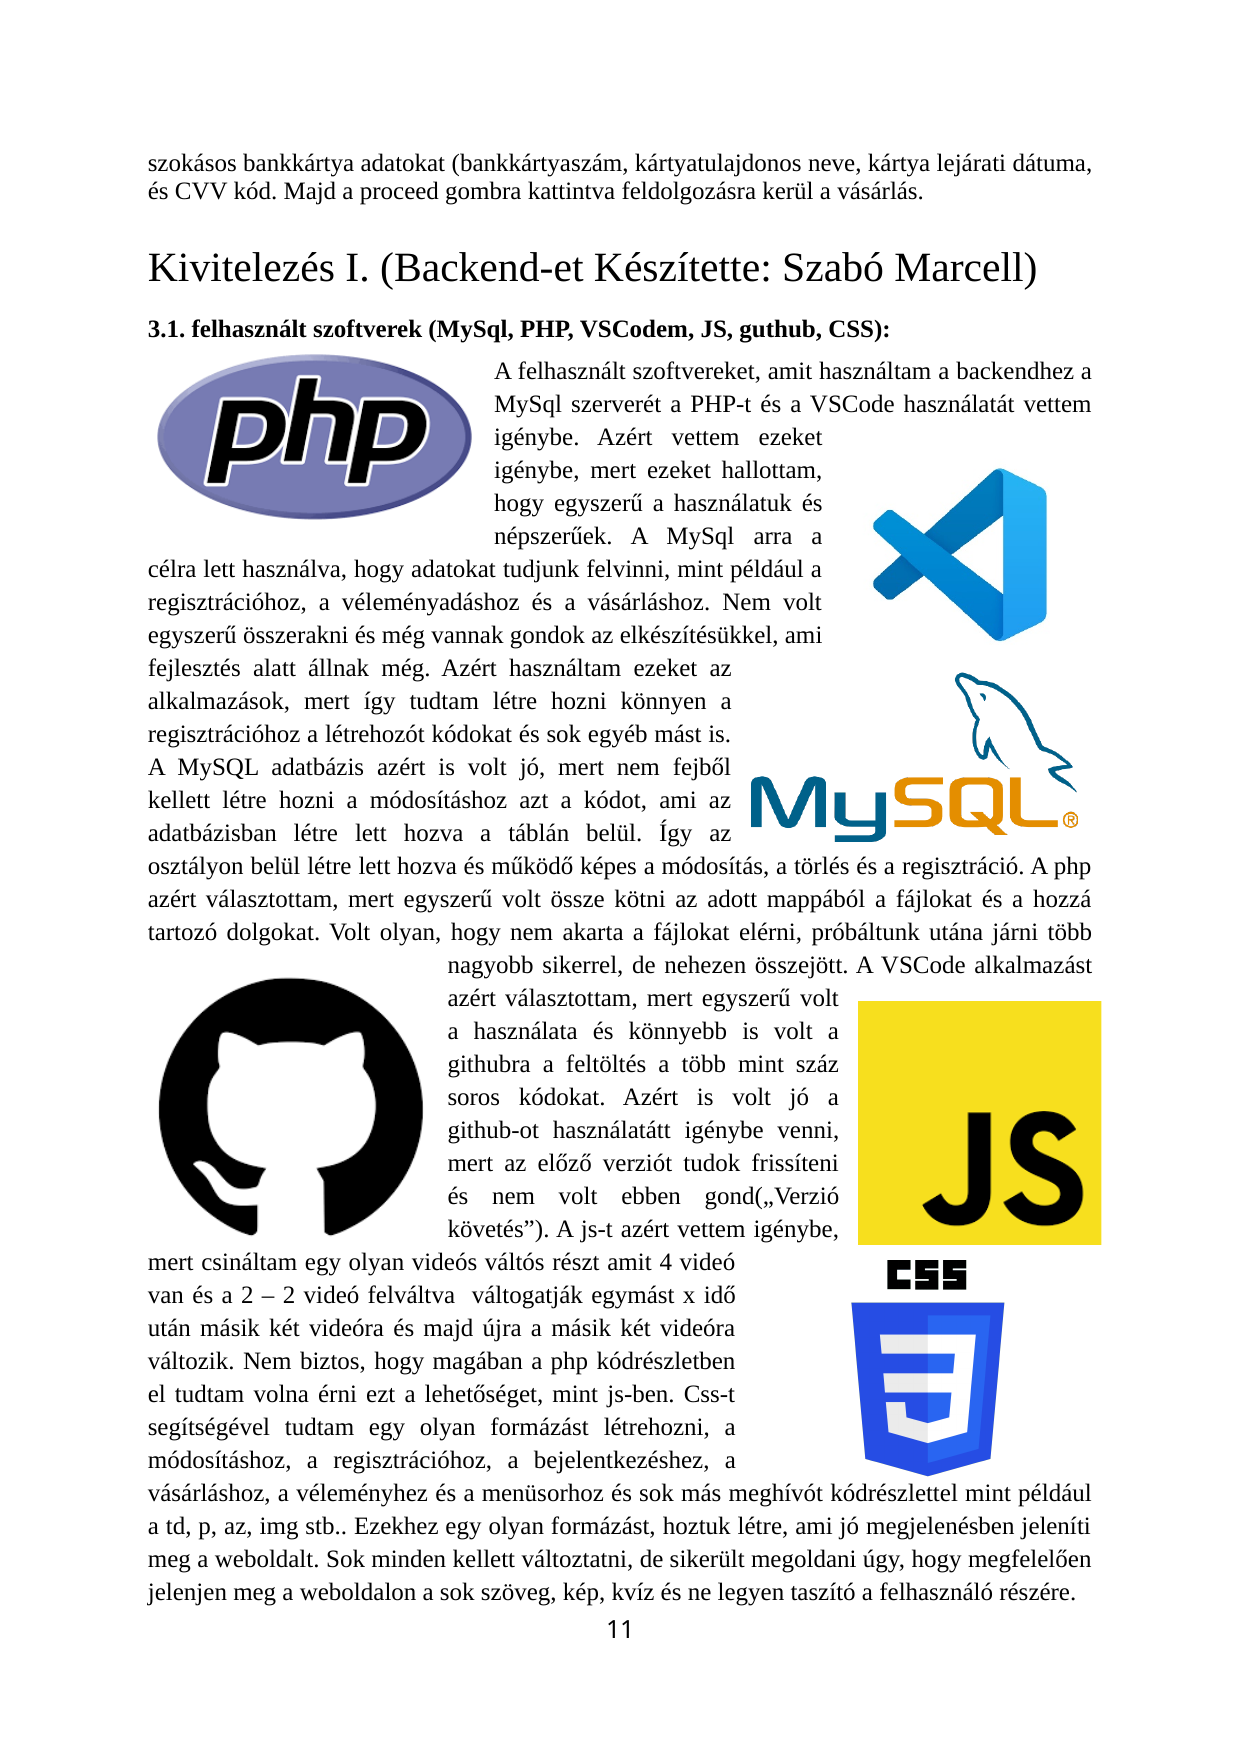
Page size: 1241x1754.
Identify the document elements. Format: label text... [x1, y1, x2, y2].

subtitle Kivitelezés I. (Backend-et Készítette: Szabó Marcell) [148, 243, 1093, 291]
picture [153, 350, 476, 524]
picture [153, 970, 429, 1245]
picture [858, 1001, 1102, 1245]
picture [754, 1260, 1101, 1477]
subtitle 3.1. felhasznált szoftverek (MySql, PHP, VSCodem, JS, guthub, CSS): [148, 314, 1093, 343]
picture [750, 436, 1078, 842]
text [148, 148, 1093, 205]
